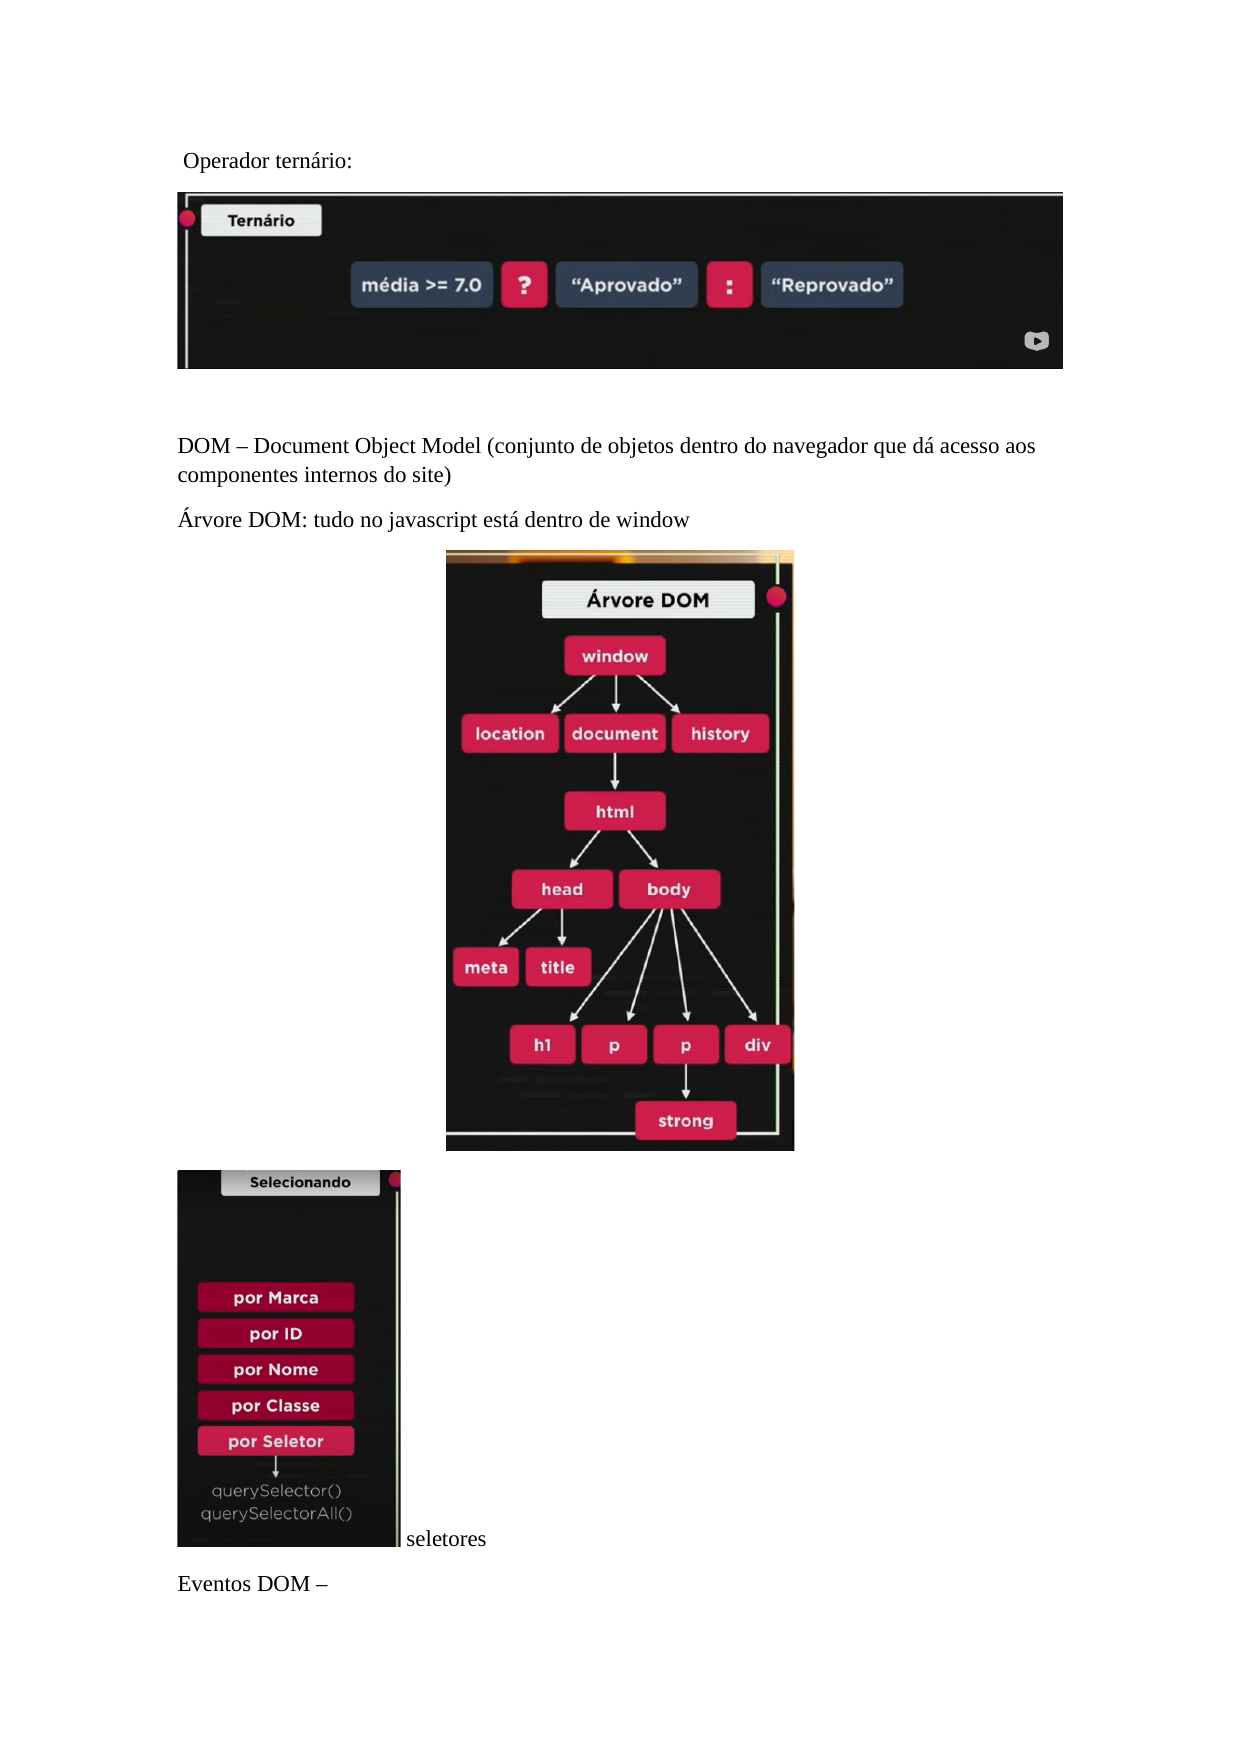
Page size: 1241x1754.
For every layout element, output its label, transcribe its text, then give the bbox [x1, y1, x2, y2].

text DOM – Document Object Model (conjunto de objetos dentro do navegador que dá acesso aos componentes internos do site) [177, 432, 1063, 487]
text Operador ternário: [177, 148, 1063, 174]
picture [177, 192, 1063, 369]
text Eventos DOM – [177, 1570, 1063, 1597]
picture [177, 1170, 401, 1547]
picture [446, 550, 795, 1151]
text Árvore DOM: tudo no javascript está dentro de window [177, 506, 1063, 532]
